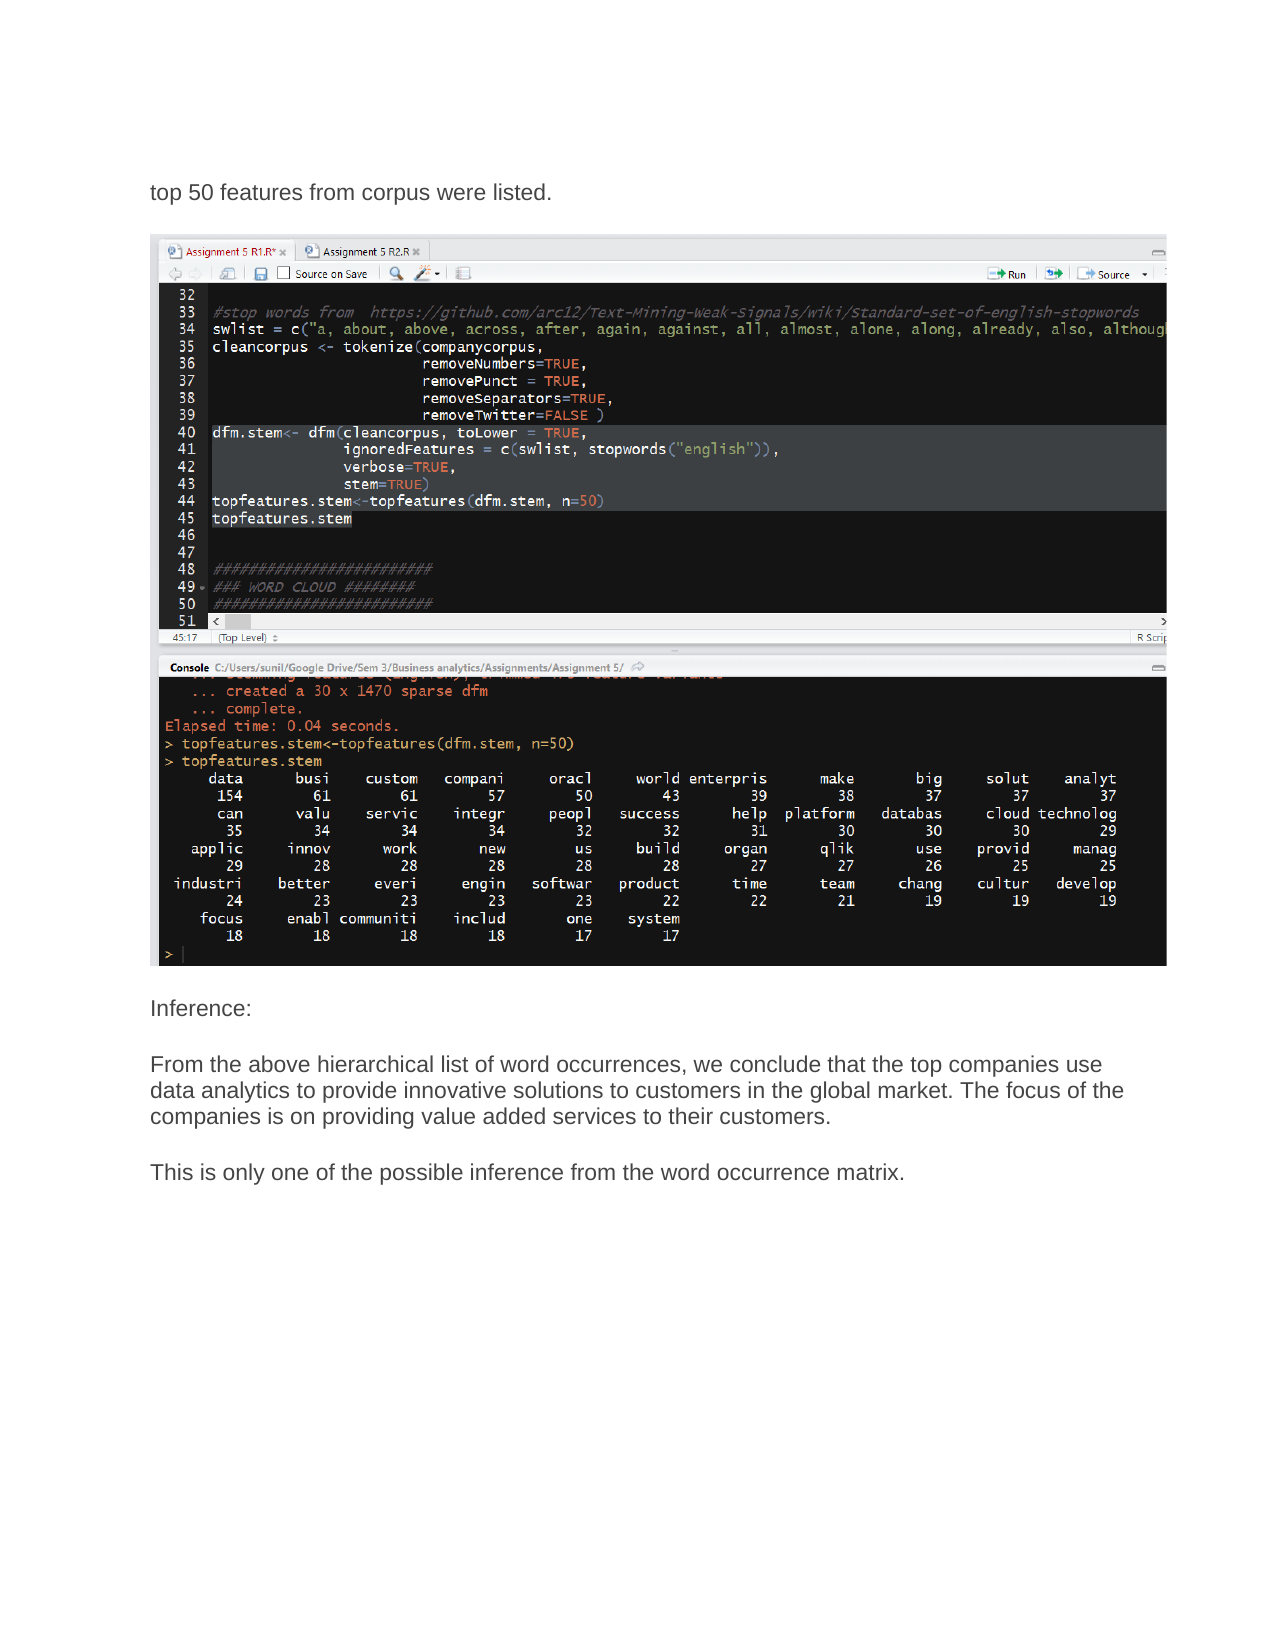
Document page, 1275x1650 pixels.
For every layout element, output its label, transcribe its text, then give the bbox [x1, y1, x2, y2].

text This is only one of the possible inference from the word occurrence matrix. [150, 1159, 1125, 1185]
picture [150, 234, 1167, 966]
text From the above hierarchical list of word occurrences, we conclude that the top companies use data analytics to provide innovative solutions to customers in the global market. The focus of the companies is on providing value added services to their customers. [150, 1051, 1125, 1130]
text Inference: [150, 995, 1125, 1021]
text top 50 features from corpus were listed. [150, 179, 1125, 206]
